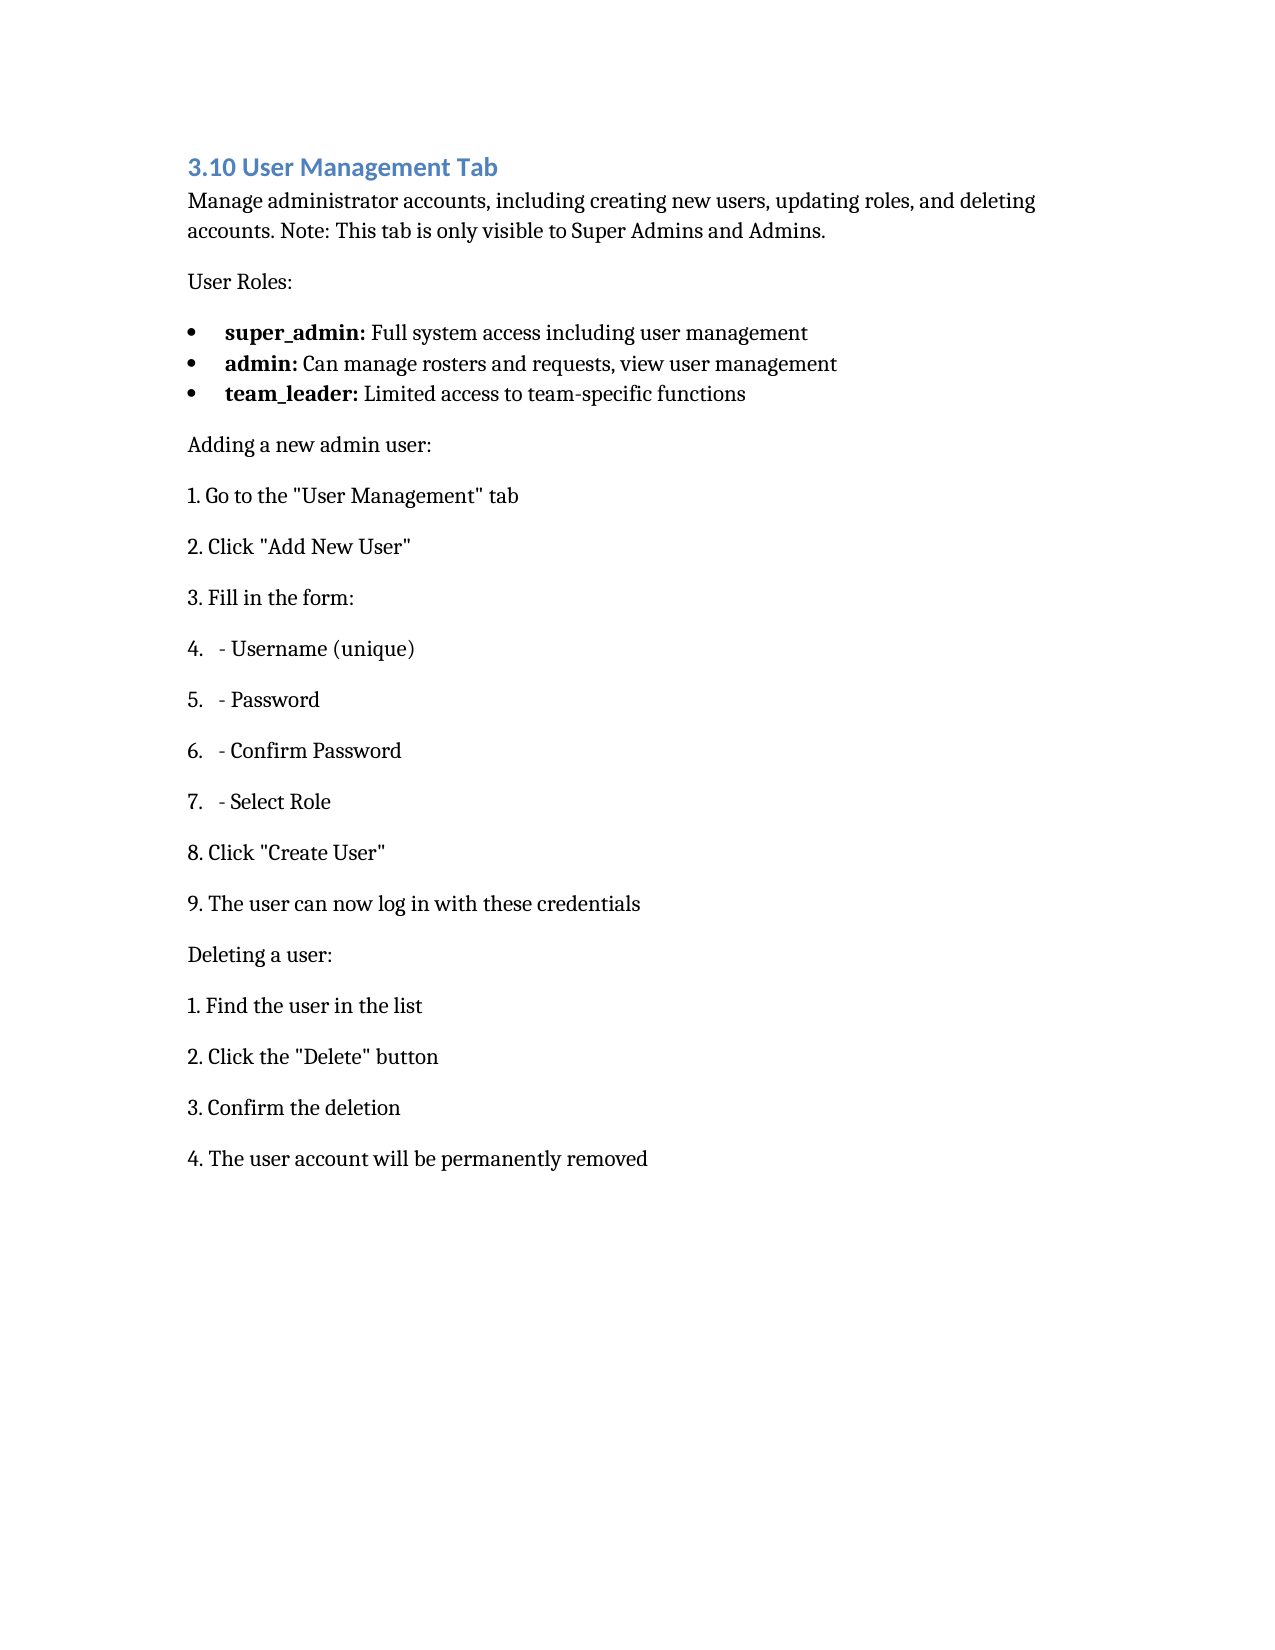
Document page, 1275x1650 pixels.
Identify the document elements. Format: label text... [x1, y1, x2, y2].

text 7. - Select Role [187, 789, 1087, 815]
subtitle 3.10 User Management Tab [187, 150, 1087, 183]
text Adding a new admin user: [187, 432, 1087, 458]
text 1. Go to the "User Management" tab [187, 483, 1087, 509]
text 6. - Confirm Password [187, 738, 1087, 764]
text 3. Fill in the form: [187, 585, 1087, 611]
text User Roles: [187, 269, 1087, 296]
list team_leader: Limited access to team-specific functions [187, 381, 1087, 407]
text 3. Confirm the deletion [187, 1095, 1087, 1122]
list admin: Can manage rosters and requests, view user management [187, 350, 1087, 377]
text 1. Find the user in the list [187, 993, 1087, 1019]
text 8. Click "Create User" [187, 840, 1087, 866]
text 2. Click "Add New User" [187, 534, 1087, 560]
text 5. - Password [187, 687, 1087, 713]
text 2. Click the "Delete" button [187, 1044, 1087, 1071]
text 4. The user account will be permanently removed [187, 1146, 1087, 1173]
text Manage administrator accounts, including creating new users, updating roles, and deleting accounts. Note: This tab is only visible to Super Admins and Admins. [187, 188, 1087, 244]
text Deleting a user: [187, 942, 1087, 968]
list super_admin: Full system access including user management [187, 320, 1087, 347]
text 4. - Username (unique) [187, 636, 1087, 662]
text 9. The user can now log in with these credentials [187, 891, 1087, 917]
